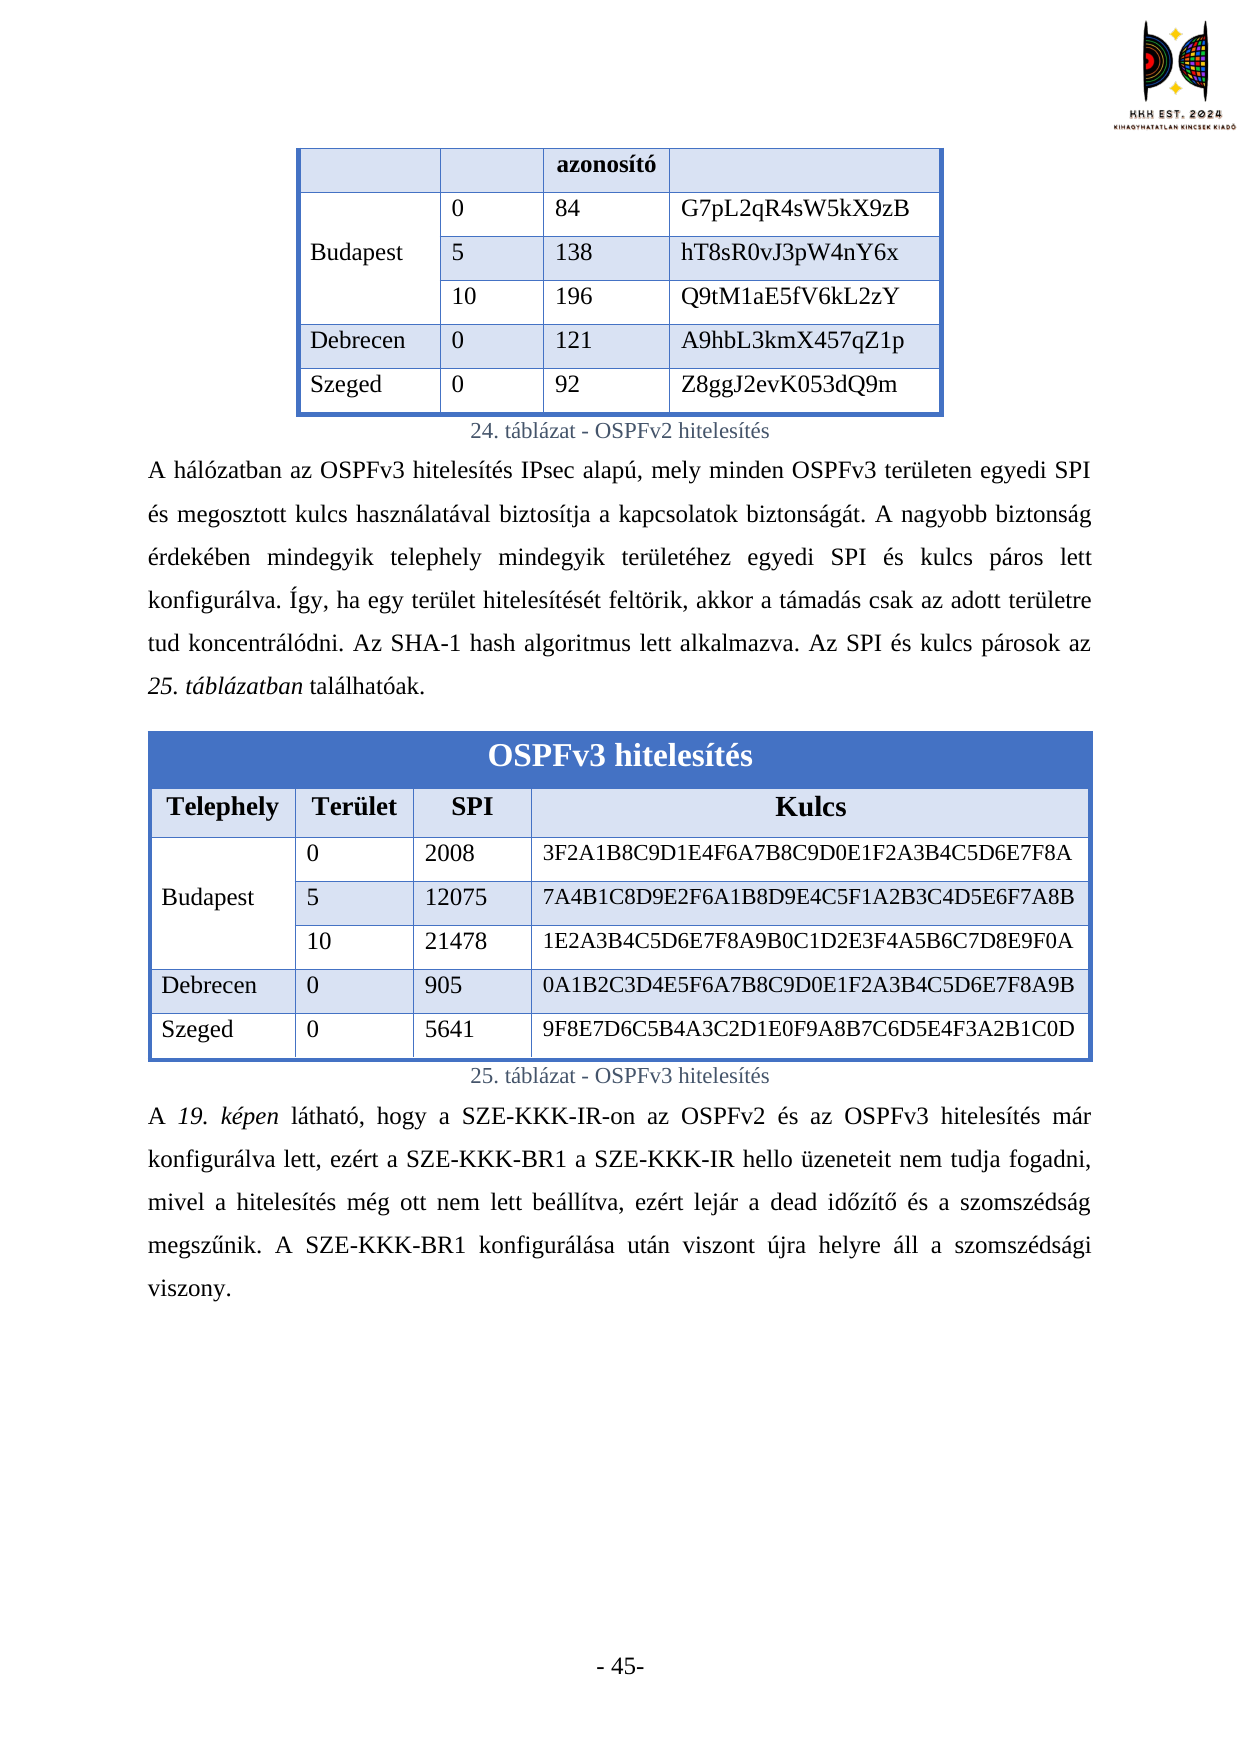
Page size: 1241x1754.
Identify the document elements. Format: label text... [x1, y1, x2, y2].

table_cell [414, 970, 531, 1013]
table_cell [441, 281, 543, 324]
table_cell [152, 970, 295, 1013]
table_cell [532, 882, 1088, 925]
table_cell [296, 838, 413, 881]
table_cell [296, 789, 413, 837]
text A hálózatban az OSPFv3 hitelesítés IPsec alapú, mely minden OSPFv3 területen egyedi SPI és megosztott kulcs használatával biztosítja a kapcsolatok biztonságát. A nagyobb biztonság érdekében mindegyik telephely mindegyik területéhez egyedi SPI és kulcs páros lett konfigurálva. Így, ha egy terület hitelesítését feltörik, akkor a támadás csak az adott területre tud koncentrálódni. Az SHA-1 hash algoritmus lett alkalmazva. Az SPI és kulcs párosok az 25. táblázatban találhatóak. [148, 456, 1093, 700]
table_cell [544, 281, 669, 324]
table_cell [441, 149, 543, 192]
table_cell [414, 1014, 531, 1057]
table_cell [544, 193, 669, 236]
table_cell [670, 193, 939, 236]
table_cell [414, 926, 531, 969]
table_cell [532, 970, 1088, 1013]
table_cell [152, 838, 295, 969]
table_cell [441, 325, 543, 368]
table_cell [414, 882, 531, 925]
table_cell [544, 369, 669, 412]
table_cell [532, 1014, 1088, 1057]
text 25. táblázat - OSPFv3 hitelesítés [148, 1062, 1093, 1088]
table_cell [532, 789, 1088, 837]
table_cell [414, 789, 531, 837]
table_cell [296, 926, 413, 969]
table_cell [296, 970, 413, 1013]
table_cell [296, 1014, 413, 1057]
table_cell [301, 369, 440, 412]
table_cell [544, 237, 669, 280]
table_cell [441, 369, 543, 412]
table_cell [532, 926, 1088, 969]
text A 19. képen látható, hogy a SZE-KKK-IR-on az OSPFv2 és az OSPFv3 hitelesítés már konfigurálva lett, ezért a SZE-KKK-BR1 a SZE-KKK-IR hello üzeneteit nem tudja fogadni, mivel a hitelesítés még ott nem lett beállítva, ezért lejár a dead időzítő és a szomszédság megszűnik. A SZE-KKK-BR1 konfigurálása után viszont újra helyre áll a szomszédsági viszony. [148, 1101, 1093, 1302]
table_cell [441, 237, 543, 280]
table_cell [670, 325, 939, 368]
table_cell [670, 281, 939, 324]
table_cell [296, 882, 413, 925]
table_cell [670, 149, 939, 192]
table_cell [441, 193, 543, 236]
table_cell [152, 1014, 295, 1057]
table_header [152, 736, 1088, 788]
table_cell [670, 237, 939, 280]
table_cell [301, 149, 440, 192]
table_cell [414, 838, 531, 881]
text 24. táblázat - OSPFv2 hitelesítés [148, 417, 1093, 443]
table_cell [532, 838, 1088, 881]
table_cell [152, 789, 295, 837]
picture [1105, 9, 1241, 135]
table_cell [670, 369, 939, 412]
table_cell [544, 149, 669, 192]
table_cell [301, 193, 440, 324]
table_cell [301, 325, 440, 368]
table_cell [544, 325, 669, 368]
